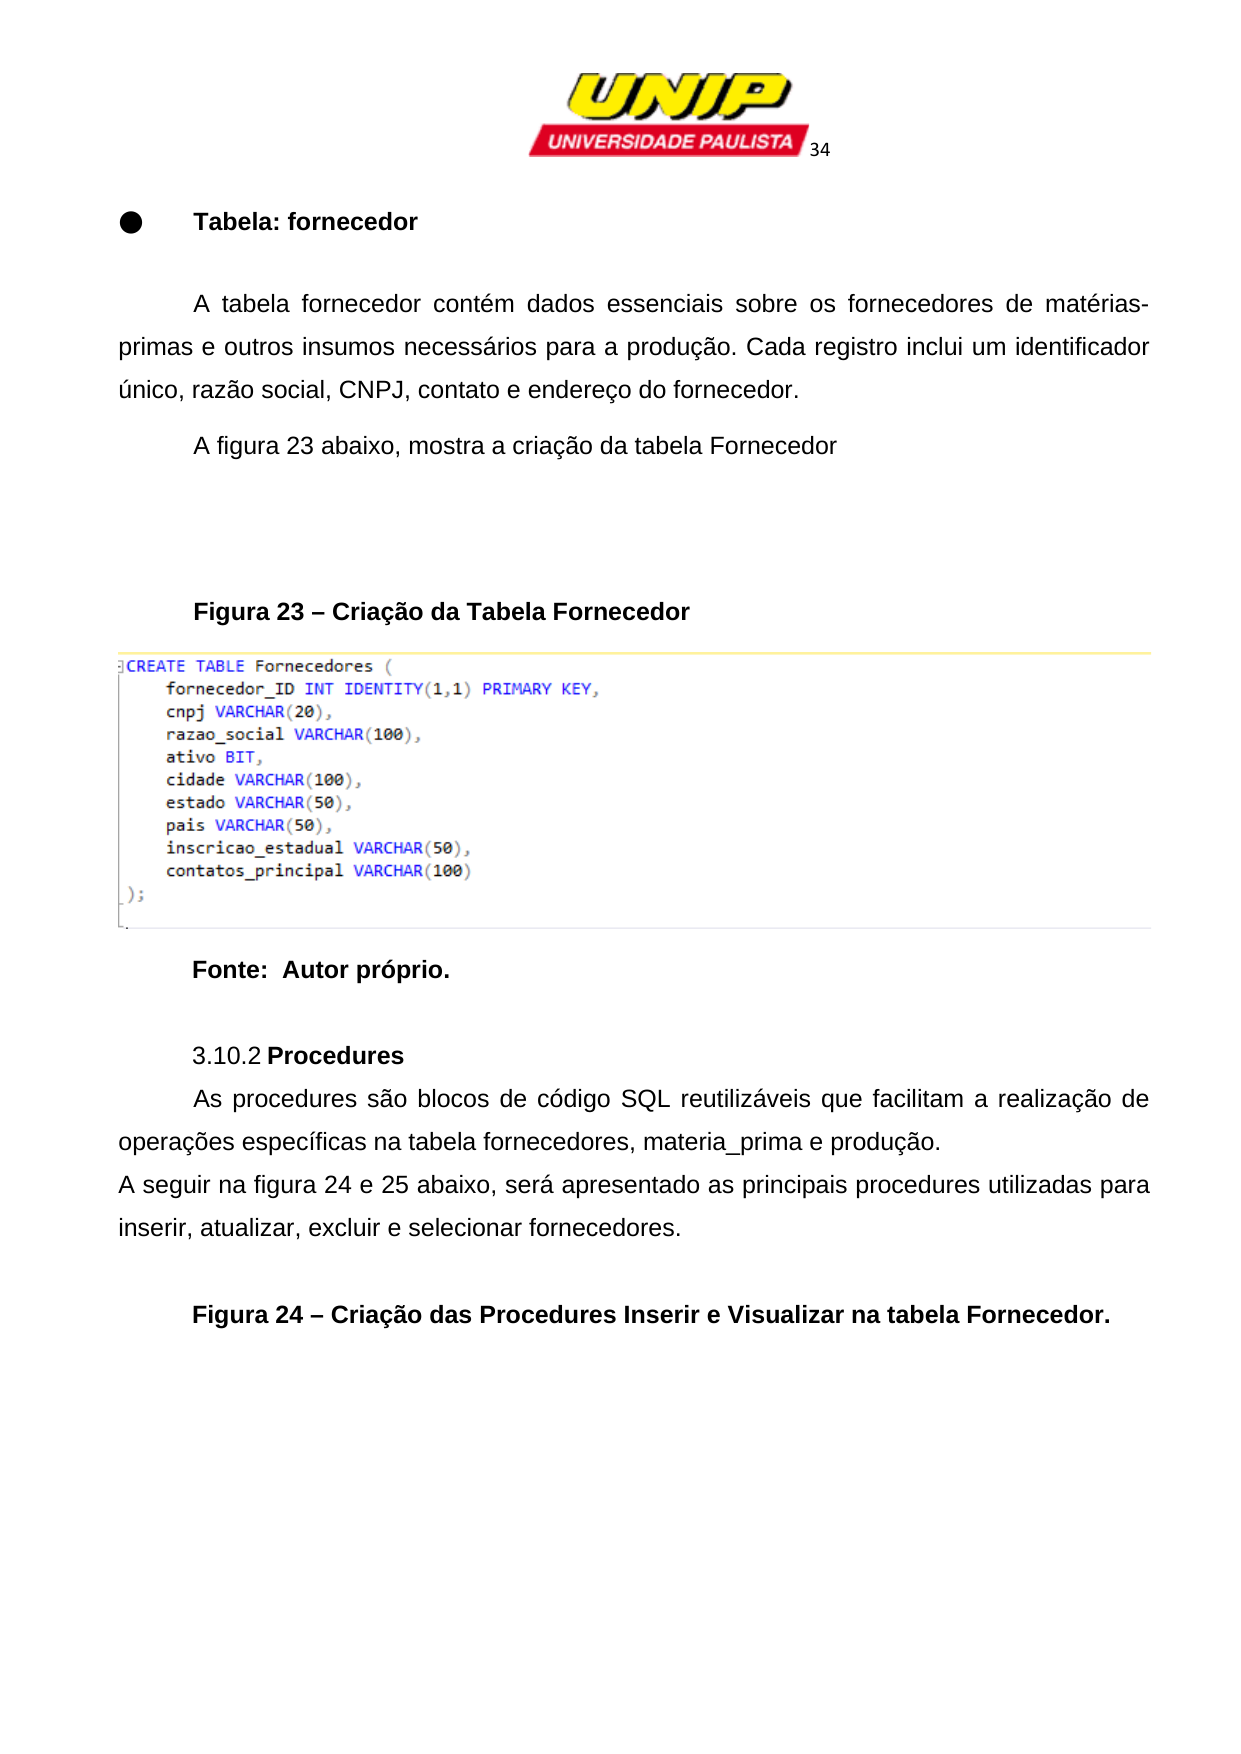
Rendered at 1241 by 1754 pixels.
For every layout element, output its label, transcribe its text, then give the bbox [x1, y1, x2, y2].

picture [118, 652, 1152, 929]
text A seguir na figura 24 e 25 abaixo, será apresentado as principais procedures utilizadas para inserir, atualizar, excluir e selecionar fornecedores. [118, 1170, 1152, 1242]
list Procedures [192, 1041, 1152, 1069]
text As procedures são blocos de código SQL reutilizáveis que facilitam a realização de operações específicas na tabela fornecedores, materia_prima e produção. [118, 1084, 1152, 1156]
list Tabela: fornecedor [118, 187, 1152, 247]
text A tabela fornecedor contém dados essenciais sobre os fornecedores de matérias-primas e outros insumos necessários para a produção. Cada registro inclui um identificador único, razão social, CNPJ, contato e endereço do fornecedor. [118, 289, 1152, 404]
text A figura 23 abaixo, mostra a criação da tabela Fornecedor [118, 431, 1152, 460]
text Figura 23 – Criação da Tabela Fornecedor [118, 597, 1152, 626]
text Figura 24 – Criação das Procedures Inserir e Visualizar na tabela Fornecedor. [118, 1299, 1152, 1328]
picture [528, 73, 810, 157]
text Fonte: Autor próprio. [118, 954, 1152, 983]
